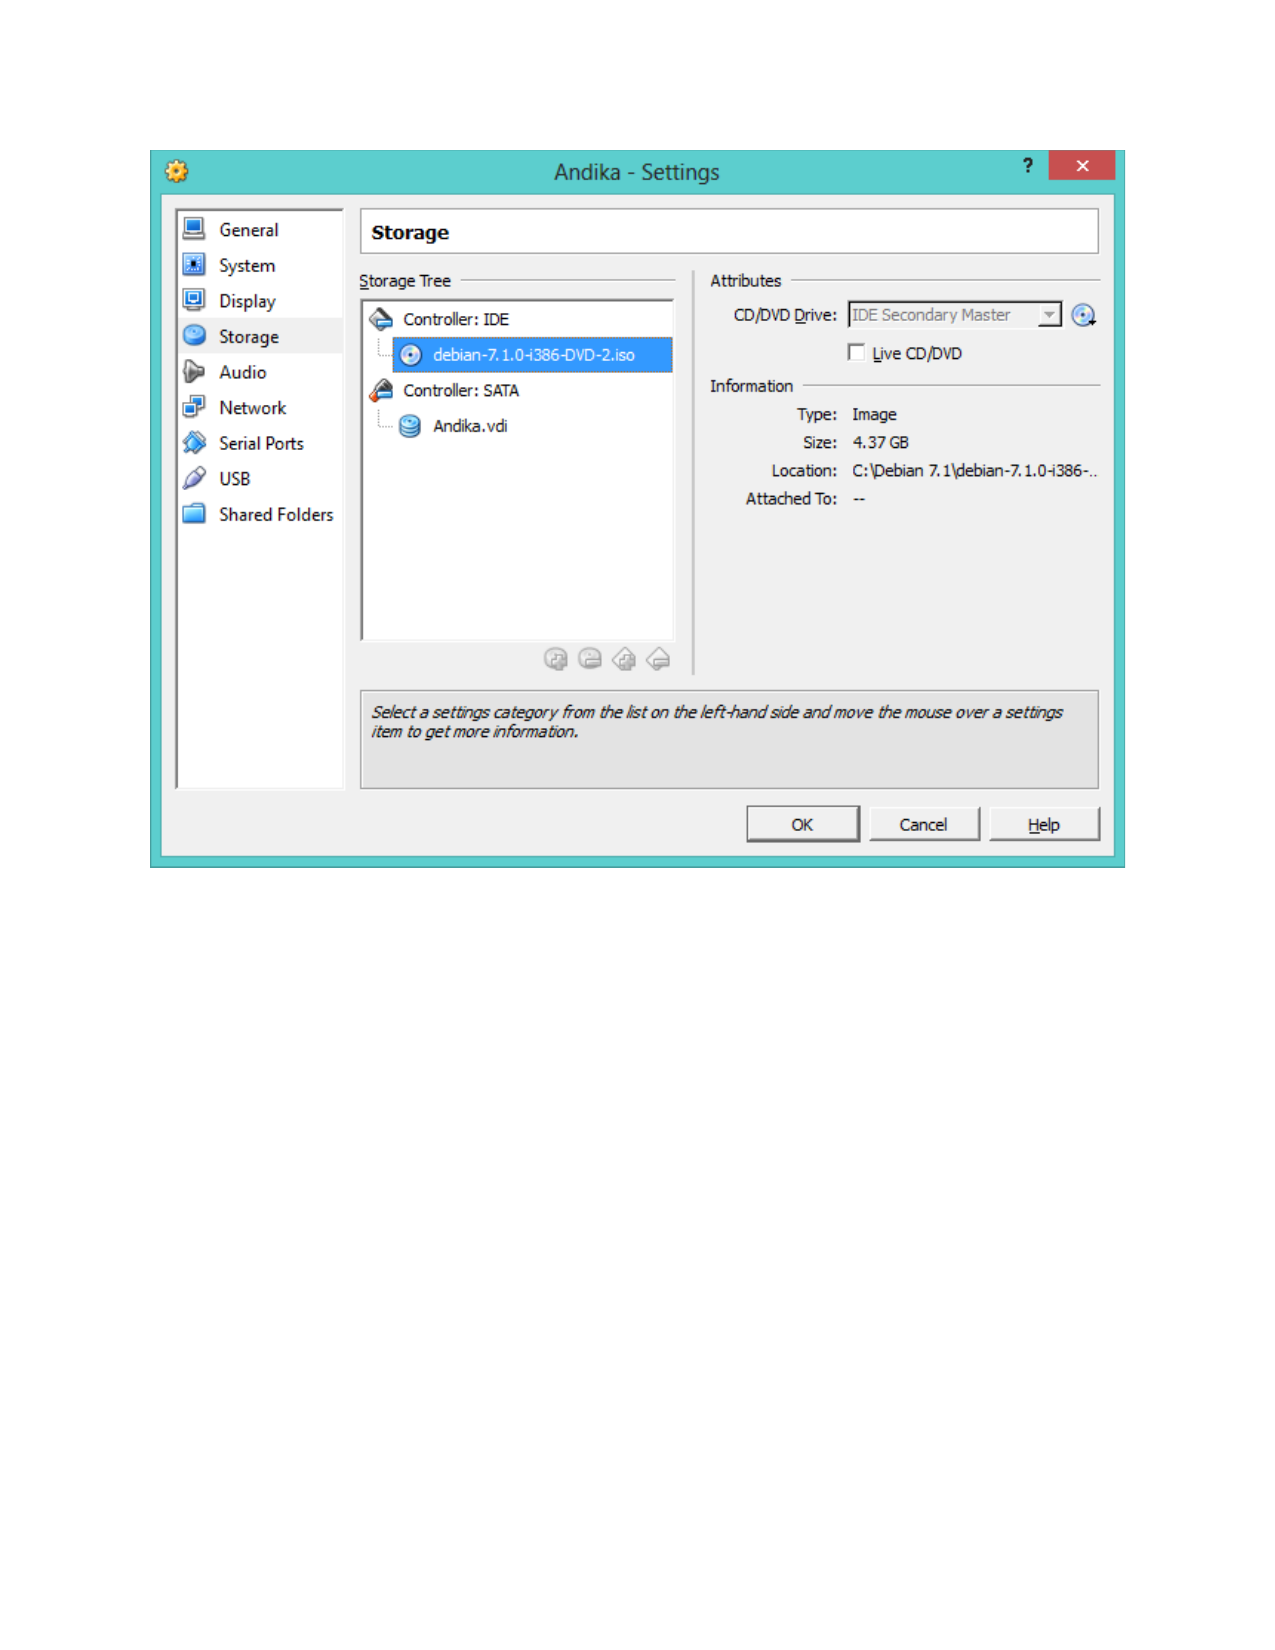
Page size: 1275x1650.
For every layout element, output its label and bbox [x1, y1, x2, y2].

picture [150, 150, 1125, 868]
